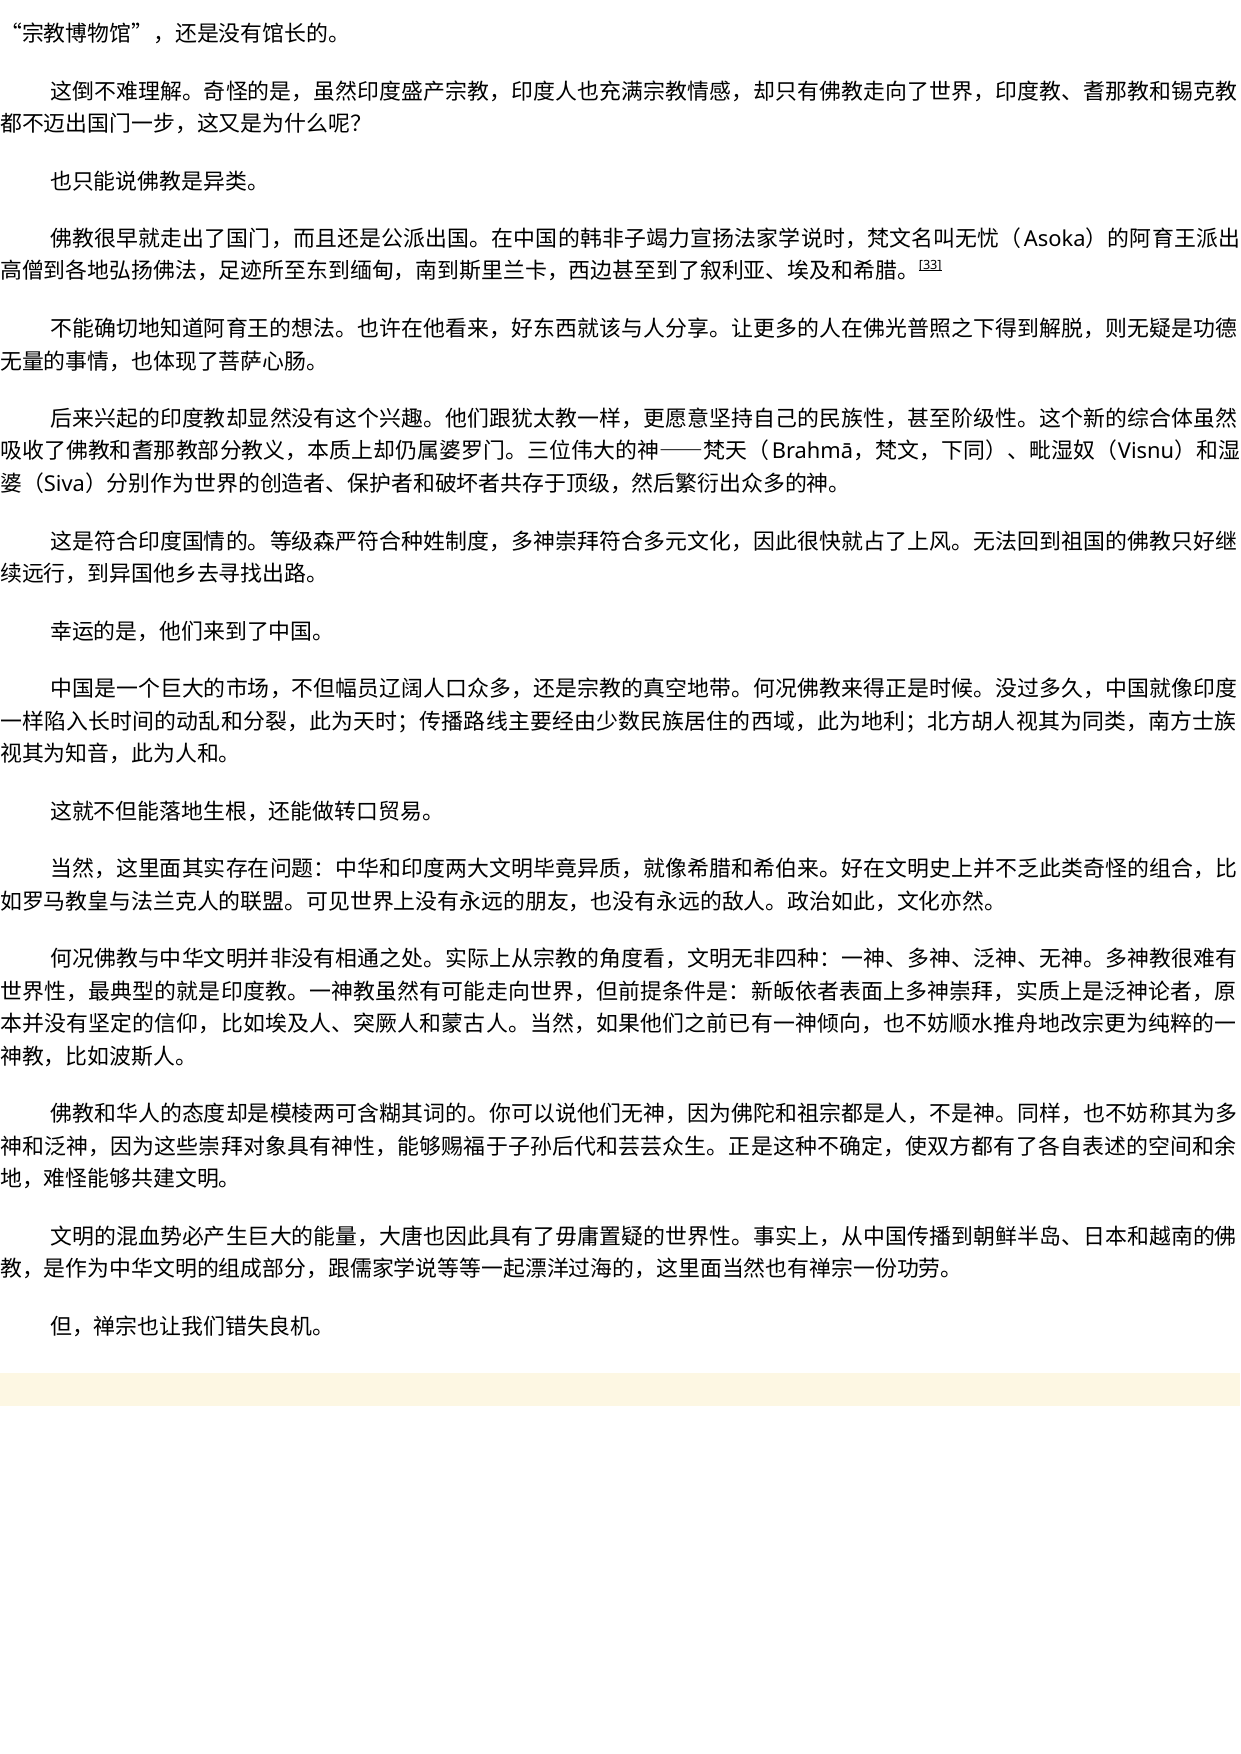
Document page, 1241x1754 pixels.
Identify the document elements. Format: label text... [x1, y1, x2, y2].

text 佛教和华人的态度却是模棱两可含糊其词的。你可以说他们无神，因为佛陀和祖宗都是人，不是神。同样，也不妨称其为多神和泛神，因为这些崇拜对象具有神性，能够赐福于子孙后代和芸芸众生。正是这种不确定，使双方都有了各自表述的空间和余地，难怪能够共建文明。 [0, 1096, 1240, 1193]
text 这倒不难理解。奇怪的是，虽然印度盛产宗教，印度人也充满宗教情感，却只有佛教走向了世界，印度教、耆那教和锡克教都不迈出国门一步，这又是为什么呢？ [0, 73, 1240, 138]
text 当然，这里面其实存在问题：中华和印度两大文明毕竟异质，就像希腊和希伯来。好在文明史上并不乏此类奇怪的组合，比如罗马教皇与法兰克人的联盟。可见世界上没有永远的朋友，也没有永远的敌人。政治如此，文化亦然。 [0, 851, 1240, 916]
text 也只能说佛教是异类。 [0, 163, 1240, 196]
text 中国是一个巨大的市场，不但幅员辽阔人口众多，还是宗教的真空地带。何况佛教来得正是时候。没过多久，中国就像印度一样陷入长时间的动乱和分裂，此为天时；传播路线主要经由少数民族居住的西域，此为地利；北方胡人视其为同类，南方士族视其为知音，此为人和。 [0, 671, 1240, 768]
text 文明的混血势必产生巨大的能量，大唐也因此具有了毋庸置疑的世界性。事实上，从中国传播到朝鲜半岛、日本和越南的佛教，是作为中华文明的组成部分，跟儒家学说等等一起漂洋过海的，这里面当然也有禅宗一份功劳。 [0, 1218, 1240, 1283]
text 这是符合印度国情的。等级森严符合种姓制度，多神崇拜符合多元文化，因此很快就占了上风。无法回到祖国的佛教只好继续远行，到异国他乡去寻找出路。 [0, 523, 1240, 588]
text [0, 16, 1240, 48]
text 但，禅宗也让我们错失良机。 [0, 1308, 1240, 1341]
text 何况佛教与中华文明并非没有相通之处。实际上从宗教的角度看，文明无非四种：一神、多神、泛神、无神。多神教很难有世界性，最典型的就是印度教。一神教虽然有可能走向世界，但前提条件是：新皈依者表面上多神崇拜，实质上是泛神论者，原本并没有坚定的信仰，比如埃及人、突厥人和蒙古人。当然，如果他们之前已有一神倾向，也不妨顺水推舟地改宗更为纯粹的一神教，比如波斯人。 [0, 941, 1240, 1071]
text 这就不但能落地生根，还能做转口贸易。 [0, 793, 1240, 826]
text 佛教很早就走出了国门，而且还是公派出国。在中国的韩非子竭力宣扬法家学说时，梵文名叫无忧（Asoka）的阿育王派出高僧到各地弘扬佛法，足迹所至东到缅甸，南到斯里兰卡，西边甚至到了叙利亚、埃及和希腊。[33] [0, 221, 1240, 286]
text 后来兴起的印度教却显然没有这个兴趣。他们跟犹太教一样，更愿意坚持自己的民族性，甚至阶级性。这个新的综合体虽然吸收了佛教和耆那教部分教义，本质上却仍属婆罗门。三位伟大的神——梵天（Brahmā，梵文，下同）、毗湿奴（Visnu）和湿婆（Siva）分别作为世界的创造者、保护者和破坏者共存于顶级，然后繁衍出众多的神。 [0, 401, 1240, 498]
text 不能确切地知道阿育王的想法。也许在他看来，好东西就该与人分享。让更多的人在佛光普照之下得到解脱，则无疑是功德无量的事情，也体现了菩萨心肠。 [0, 311, 1240, 376]
text 幸运的是，他们来到了中国。 [0, 613, 1240, 646]
